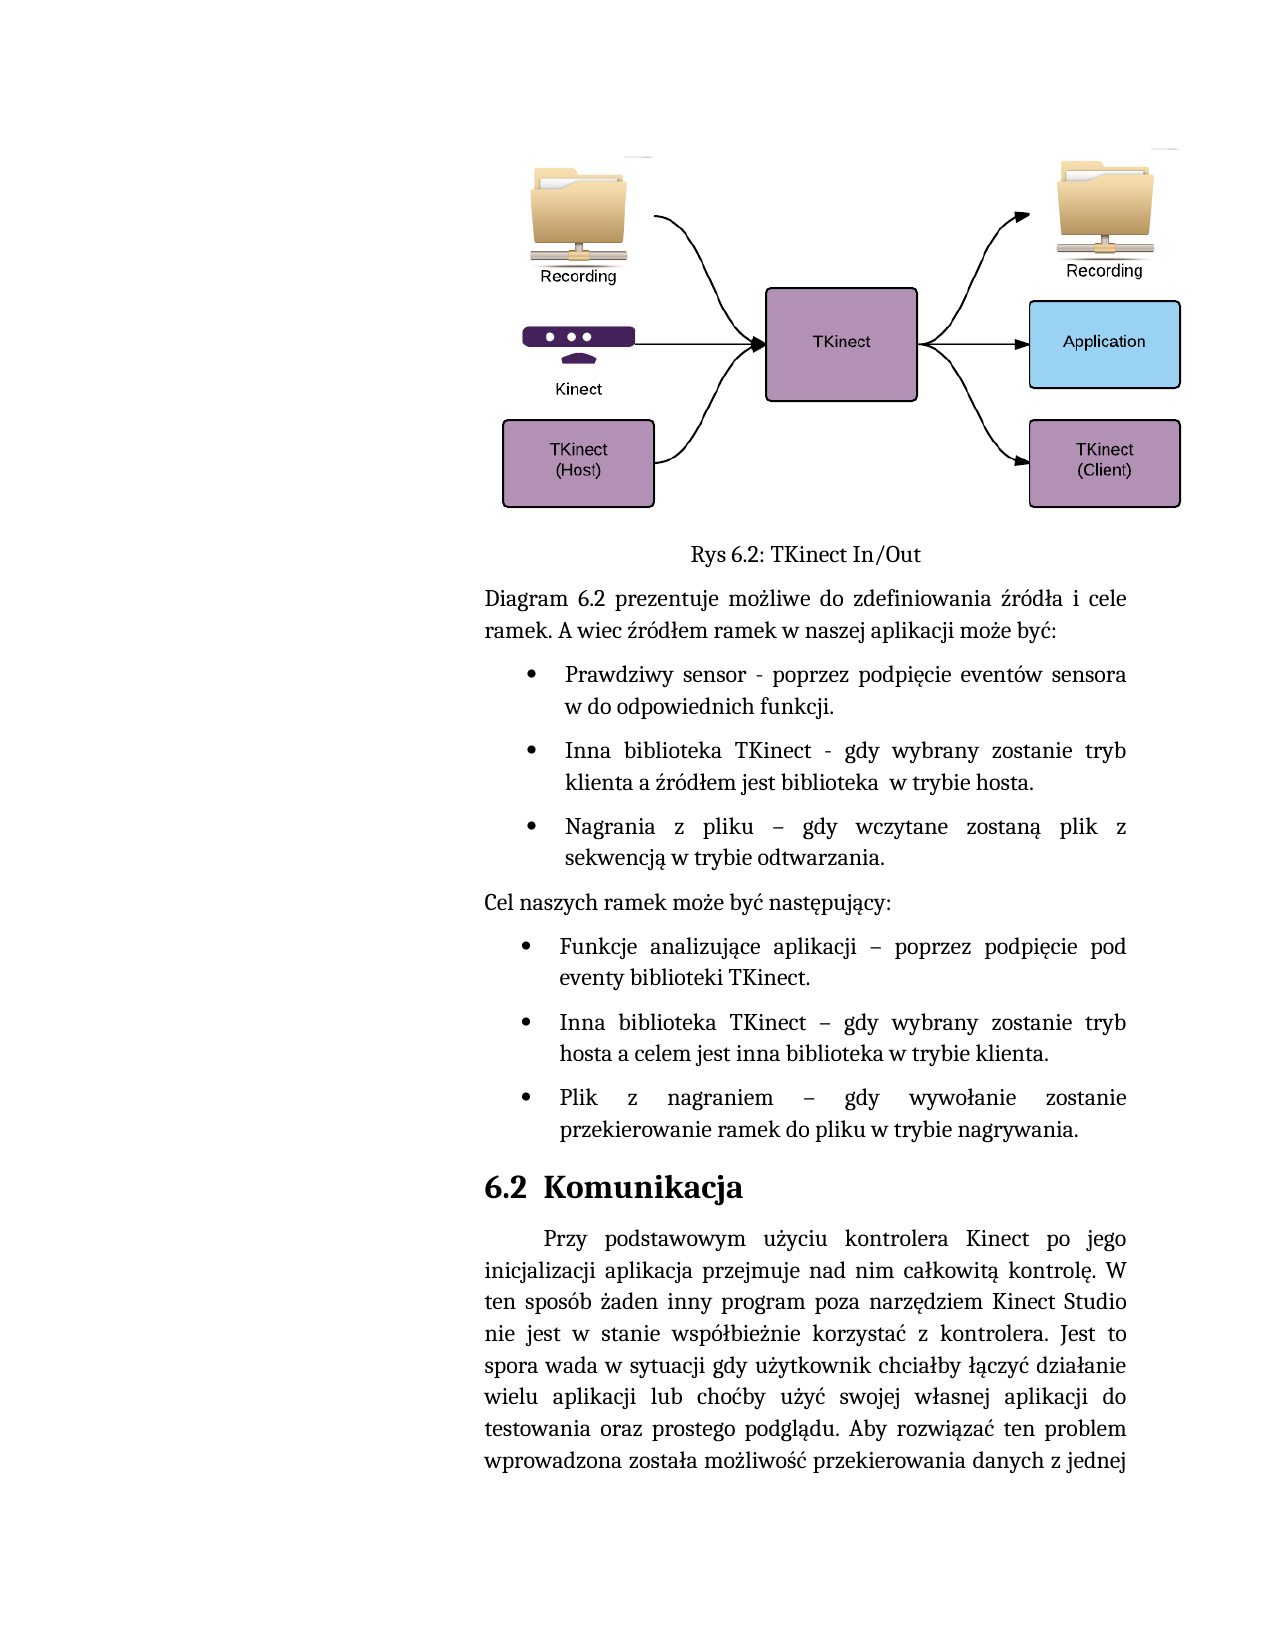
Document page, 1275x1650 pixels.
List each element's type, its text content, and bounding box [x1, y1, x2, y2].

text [484, 1225, 1127, 1474]
list Prawdziwy sensor - poprzez podpięcie eventów sensora w do odpowiednich funkcji. [527, 661, 1127, 720]
list Nagrania z pliku – gdy wczytane zostaną plik z sekwencją w trybie odtwarzania. [527, 812, 1127, 872]
list Inna biblioteka TKinect - gdy wybrany zostanie tryb klienta a źródłem jest biblioteka w trybie hosta. [527, 737, 1127, 796]
text Rys 6.2: TKinect In/Out [484, 541, 1127, 568]
picture [484, 130, 1217, 525]
text Cel naszych ramek może być następujący: [484, 888, 1127, 916]
text Diagram 6.2 prezentuje możliwe do zdefiniowania źródła i cele ramek. A wiec źródłem ramek w naszej aplikacji może być: [484, 585, 1127, 644]
text Komunikacja [484, 1168, 1127, 1207]
list Inna biblioteka TKinect – gdy wybrany zostanie tryb hosta a celem jest inna biblioteka w trybie klienta. [522, 1008, 1127, 1068]
list Plik z nagraniem – gdy wywołanie zostanie przekierowanie ramek do pliku w trybie nagrywania. [522, 1084, 1127, 1143]
list Funkcje analizujące aplikacji – poprzez podpięcie pod eventy biblioteki TKinect. [522, 932, 1127, 992]
